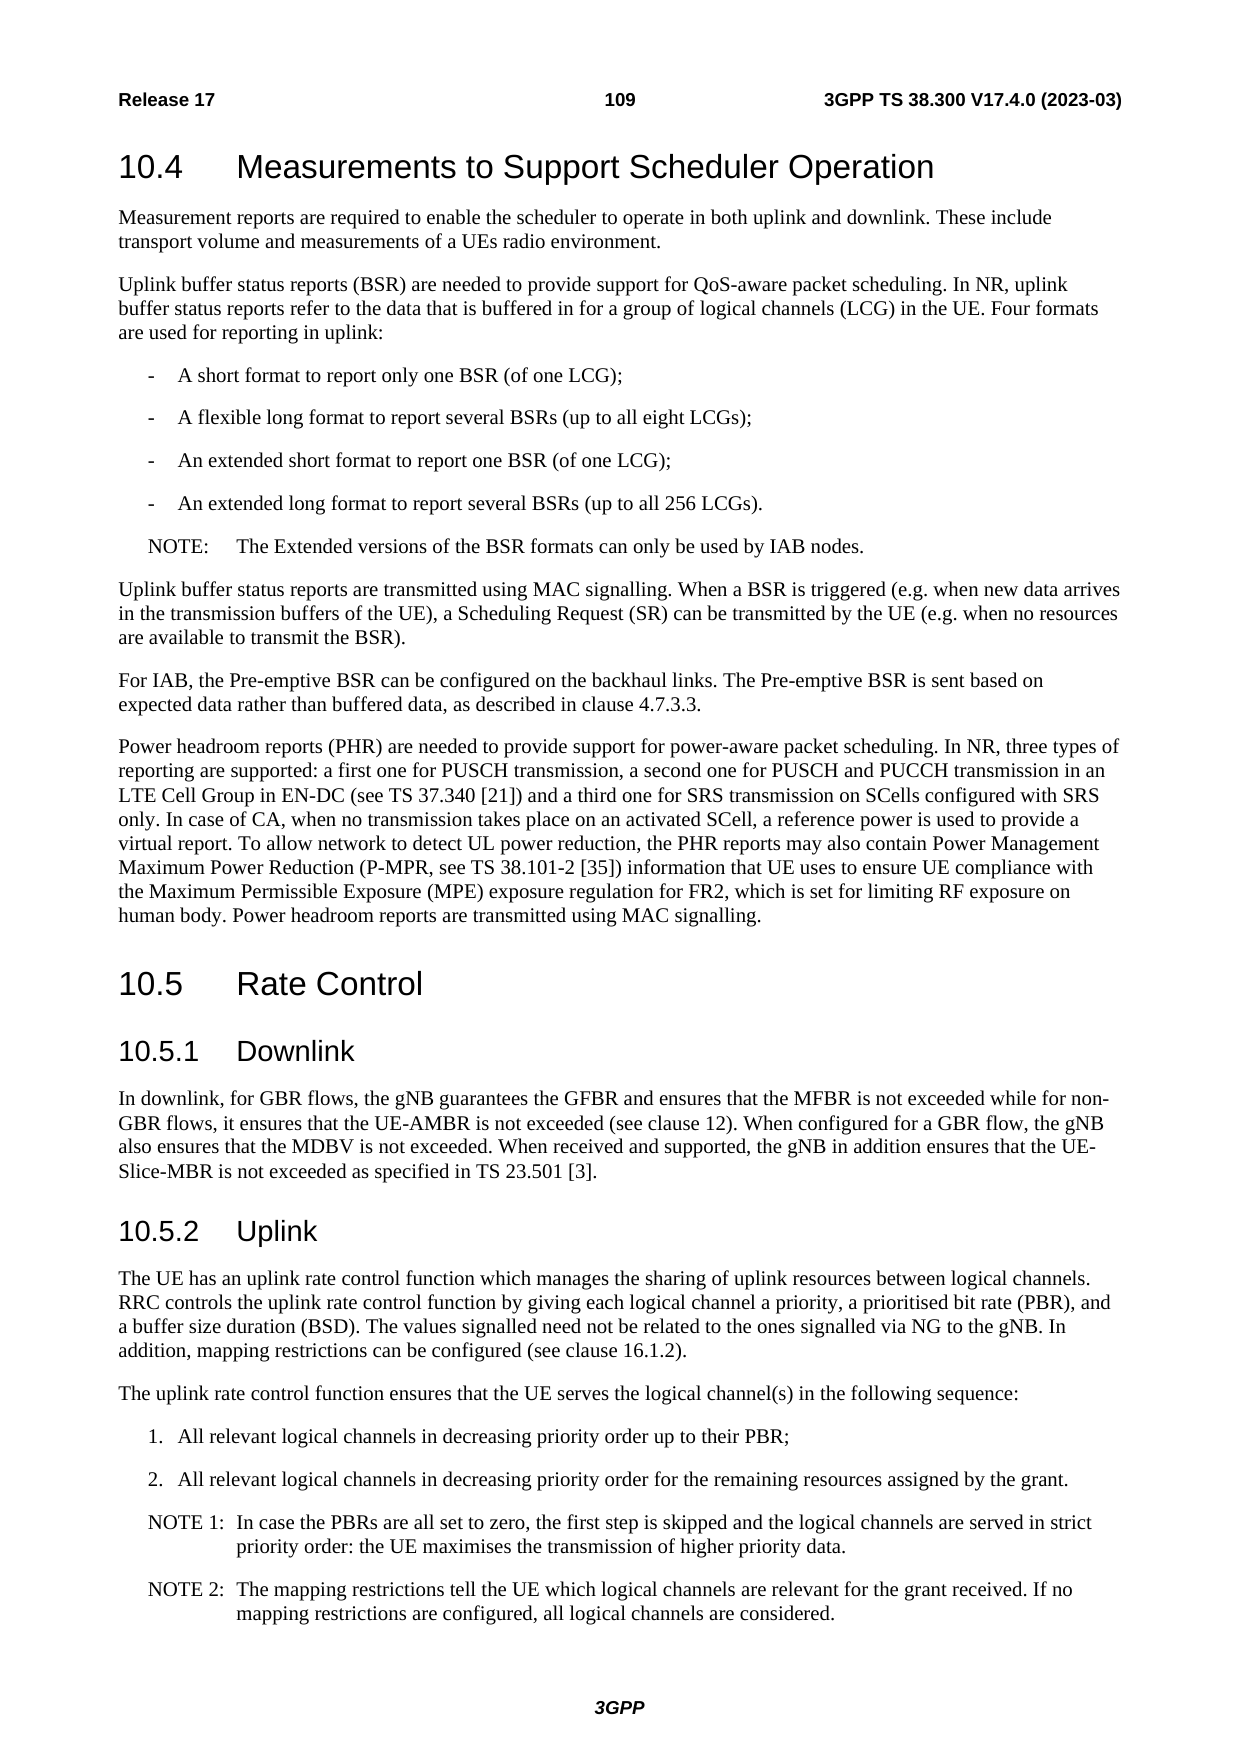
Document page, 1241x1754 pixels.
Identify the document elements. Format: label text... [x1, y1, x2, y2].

text - A flexible long format to report several BSRs (up to all eight LCGs); [148, 405, 1122, 429]
text NOTE: The Extended versions of the BSR formats can only be used by IAB nodes. [148, 534, 1122, 558]
text - A short format to report only one BSR (of one LCG); [148, 362, 1122, 387]
text - An extended long format to report several BSRs (up to all 256 LCGs). [148, 491, 1122, 515]
text The uplink rate control function ensures that the UE serves the logical channel(s) in the following sequence: [118, 1381, 1122, 1405]
text - An extended short format to report one BSR (of one LCG); [148, 448, 1122, 472]
text NOTE 2: The mapping restrictions tell the UE which logical channels are relevant for the grant received. If no mapping restrictions are configured, all logical channels are considered. [148, 1576, 1122, 1624]
text Power headroom reports (PHR) are needed to provide support for power-aware packet scheduling. In NR, three types of reporting are supported: a first one for PUSCH transmission, a second one for PUSCH and PUCCH transmission in an LTE Cell Group in EN-DC (see TS 37.340 [21]) and a third one for SRS transmission on SCells configured with SRS only. In case of CA, when no transmission takes place on an activated SCell, a reference power is used to provide a virtual report. To allow network to detect UL power reduction, the PHR reports may also contain Power Management Maximum Power Reduction (P-MPR, see TS 38.101-2 [35]) information that UE uses to ensure UE compliance with the Maximum Permissible Exposure (MPE) exposure regulation for FR2, which is set for limiting RF exposure on human body. Power headroom reports are transmitted using MAC signalling. [118, 734, 1122, 927]
text NOTE 1: In case the PBRs are all set to zero, the first step is skipped and the logical channels are served in strict priority order: the UE maximises the transmission of higher priority data. [148, 1509, 1122, 1558]
text The UE has an uplink rate control function which manages the sharing of uplink resources between logical channels. RRC controls the uplink rate control function by giving each logical channel a priority, a prioritised bit rate (PBR), and a buffer size duration (BSD). The values signalled need not be related to the ones signalled via NG to the gNB. In addition, mapping restrictions can be configured (see clause 16.1.2). [118, 1266, 1122, 1362]
subtitle 10.5.2 Uplink [118, 1214, 1122, 1247]
text 2. All relevant logical channels in decreasing priority order for the remaining resources assigned by the grant. [148, 1467, 1122, 1491]
text Measurement reports are required to enable the scheduler to operate in both uplink and downlink. These include transport volume and measurements of a UEs radio environment. [118, 205, 1122, 253]
subtitle 10.5.1 Downlink [118, 1034, 1122, 1068]
subtitle 10.4 Measurements to Support Scheduler Operation [118, 147, 1122, 186]
subtitle 10.5 Rate Control [118, 964, 1122, 1003]
text 1. All relevant logical channels in decreasing priority order up to their PBR; [148, 1424, 1122, 1448]
text Uplink buffer status reports (BSR) are needed to provide support for QoS-aware packet scheduling. In NR, uplink buffer status reports refer to the data that is buffered in for a group of logical channels (LCG) in the UE. Four formats are used for reporting in uplink: [118, 272, 1122, 344]
text Uplink buffer status reports are transmitted using MAC signalling. When a BSR is triggered (e.g. when new data arrives in the transmission buffers of the UE), a Scheduling Request (SR) can be transmitted by the UE (e.g. when no resources are available to transmit the BSR). [118, 577, 1122, 649]
text In downlink, for GBR flows, the gNB guarantees the GFBR and ensures that the MFBR is not exceeded while for non-GBR flows, it ensures that the UE-AMBR is not exceeded (see clause 12). When configured for a GBR flow, the gNB also ensures that the MDBV is not exceeded. When received and supported, the gNB in addition ensures that the UE-Slice-MBR is not exceeded as specified in TS 23.501 [3]. [118, 1086, 1122, 1183]
text For IAB, the Pre-emptive BSR can be configured on the backhaul links. The Pre-emptive BSR is sent based on expected data rather than buffered data, as described in clause 4.7.3.3. [118, 667, 1122, 716]
